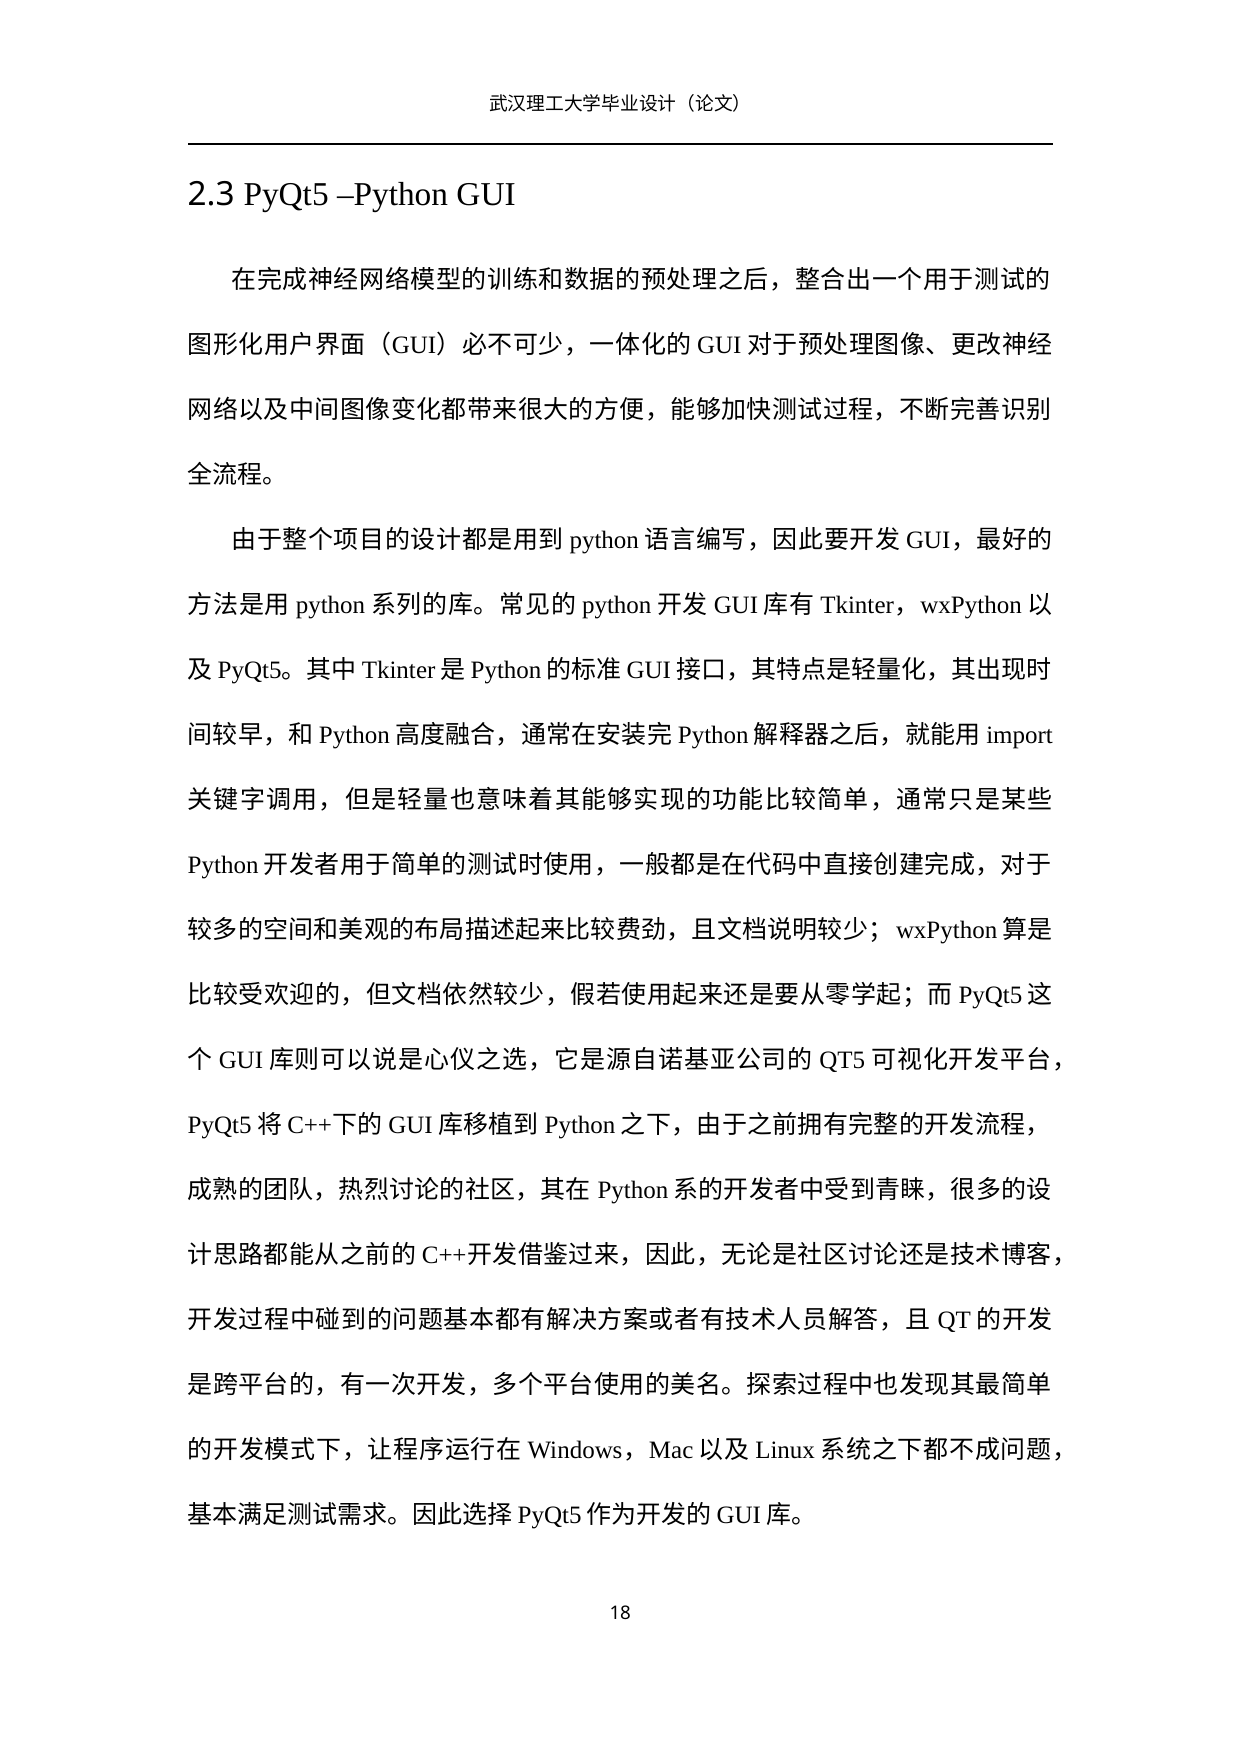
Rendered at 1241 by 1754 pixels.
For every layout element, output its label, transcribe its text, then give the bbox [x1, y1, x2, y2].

text 由于整个项目的设计都是用到python语言编写，因此要开发GUI，最好的方法是用python系列的库。常见的python开发GUI库有Tkinter，wxPython以及PyQt5。其中Tkinter是Python的标准GUI接口，其特点是轻量化，其出现时间较早，和Python高度融合，通常在安装完Python解释器之后，就能用import关键字调用，但是轻量也意味着其能够实现的功能比较简单，通常只是某些Python开发者用于简单的测试时使用，一般都是在代码中直接创建完成，对于较多的空间和美观的布局描述起来比较费劲，且文档说明较少；wxPython算是比较受欢迎的，但文档依然较少，假若使用起来还是要从零学起；而PyQt5这个GUI库则可以说是心仪之选，它是源自诺基亚公司的QT5可视化开发平台，PyQt5将C++下的GUI库移植到Python之下，由于之前拥有完整的开发流程，成熟的团队，热烈讨论的社区，其在Python系的开发者中受到青睐，很多的设计思路都能从之前的C++开发借鉴过来，因此，无论是社区讨论还是技术博客，开发过程中碰到的问题基本都有解决方案或者有技术人员解答，且QT的开发是跨平台的，有一次开发，多个平台使用的美名。探索过程中也发现其最简单的开发模式下，让程序运行在Windows，Mac以及Linux系统之下都不成问题，基本满足测试需求。因此选择PyQt5作为开发的GUI库。 [187, 506, 1053, 1546]
text 在完成神经网络模型的训练和数据的预处理之后，整合出一个用于测试的图形化用户界面（GUI）必不可少，一体化的GUI对于预处理图像、更改神经网络以及中间图像变化都带来很大的方便，能够加快测试过程，不断完善识别全流程。 [187, 246, 1053, 506]
subtitle 2.3 PyQt5 –Python GUI [187, 160, 1053, 225]
